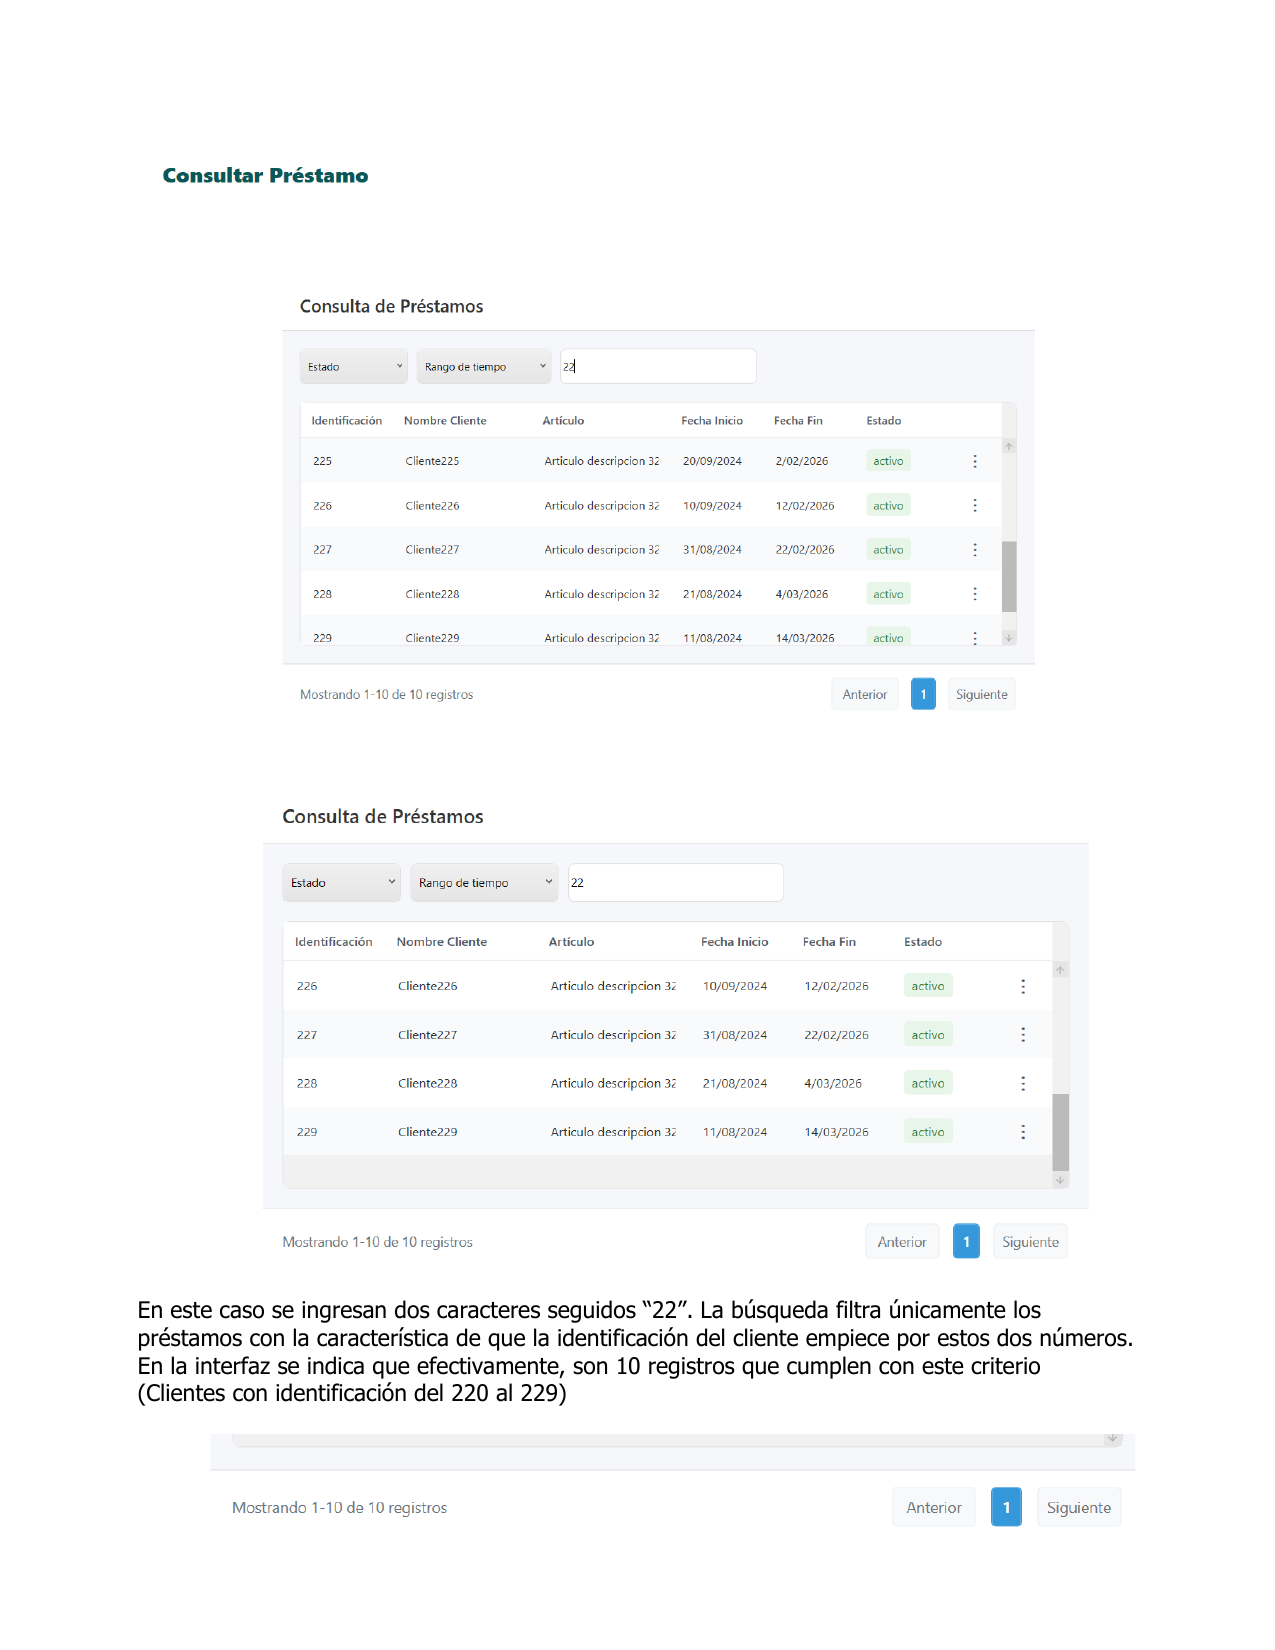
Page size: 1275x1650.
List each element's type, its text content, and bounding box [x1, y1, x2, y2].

picture [137, 139, 1136, 1296]
text En este caso se ingresan dos caracteres seguidos “22”. La búsqueda filtra únicamente los préstamos con la característica de que la identificación del cliente empiece por estos dos números. En la interfaz se indica que efectivamente, son 10 registros que cumplen con este criterio (Clientes con identificación del 220 al 229) [137, 1296, 1135, 1407]
picture [137, 1434, 1136, 1549]
